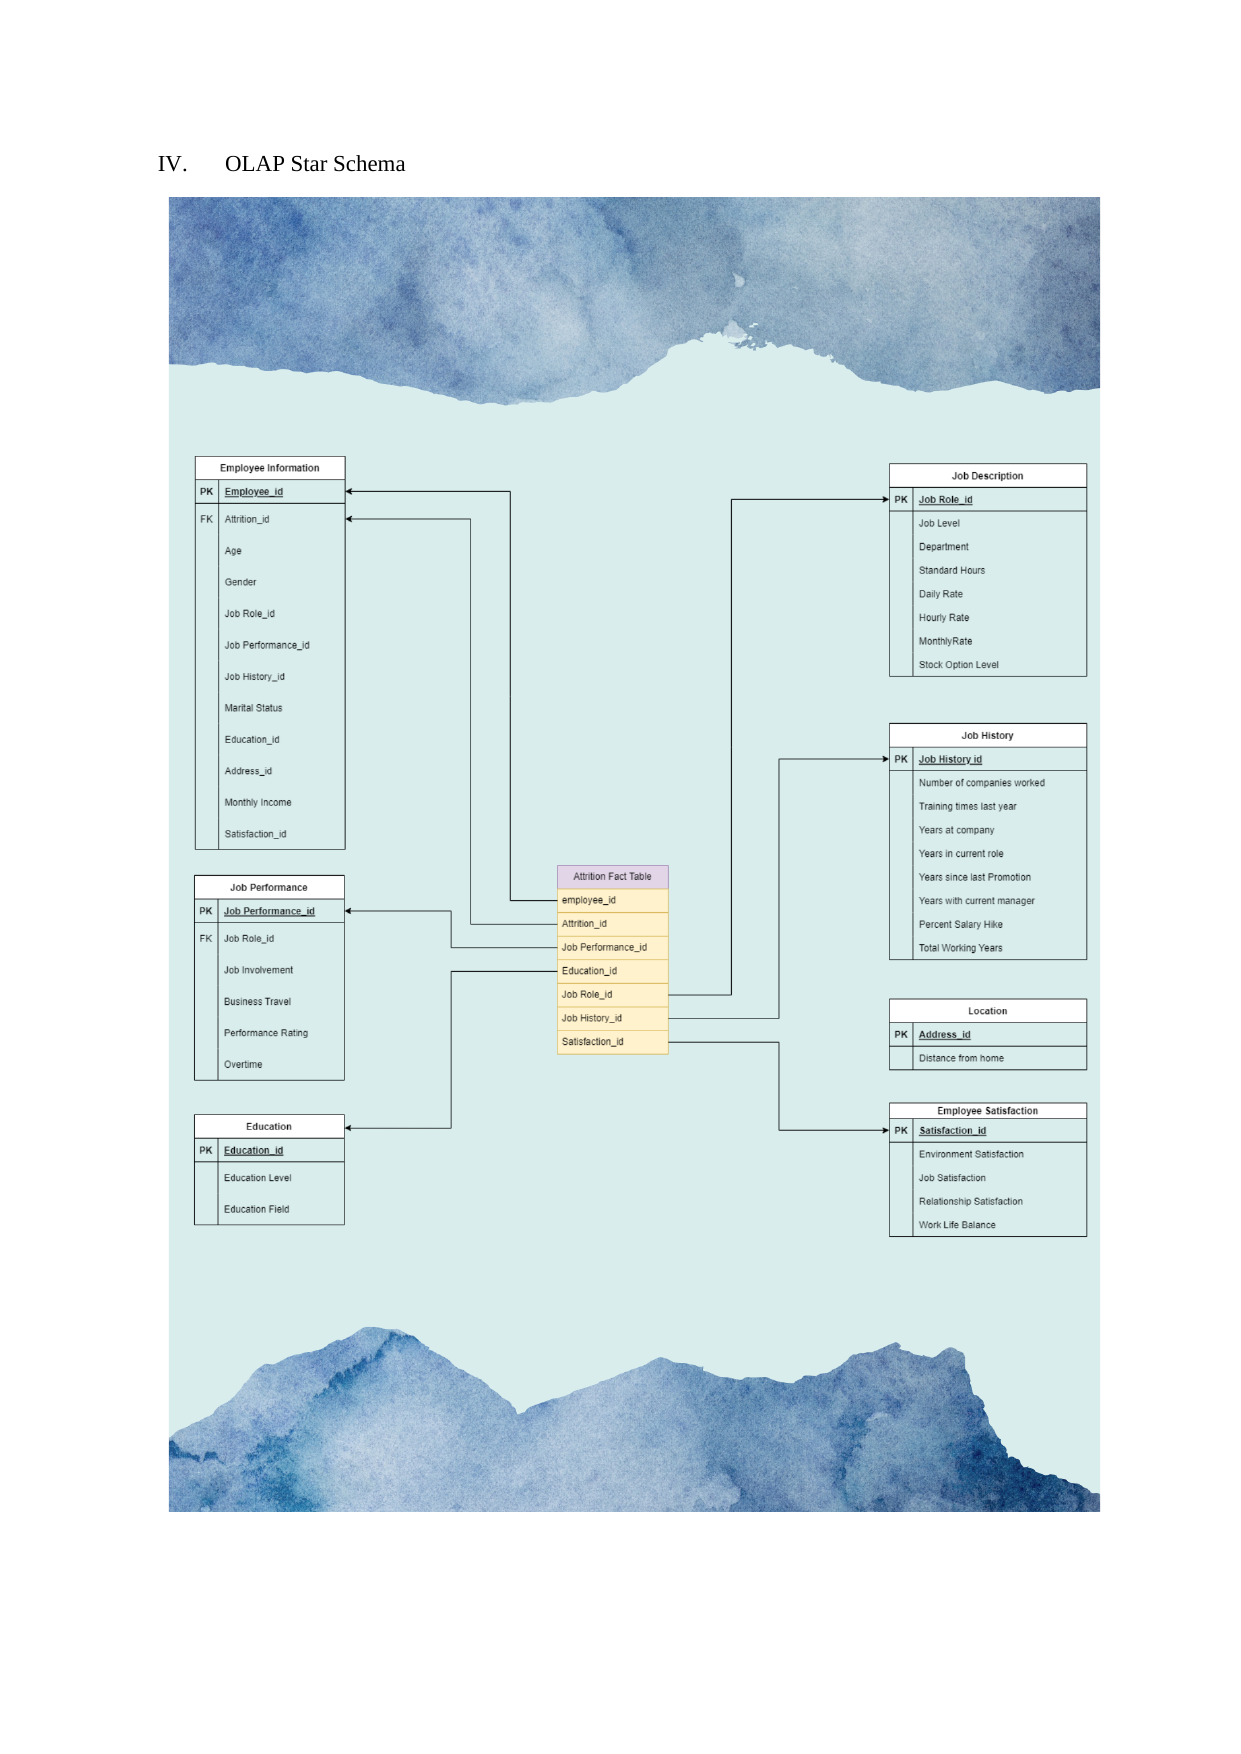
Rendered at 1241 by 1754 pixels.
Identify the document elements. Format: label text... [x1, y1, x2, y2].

list OLAP Star Schema [187, 150, 582, 176]
picture [168, 197, 1100, 1512]
